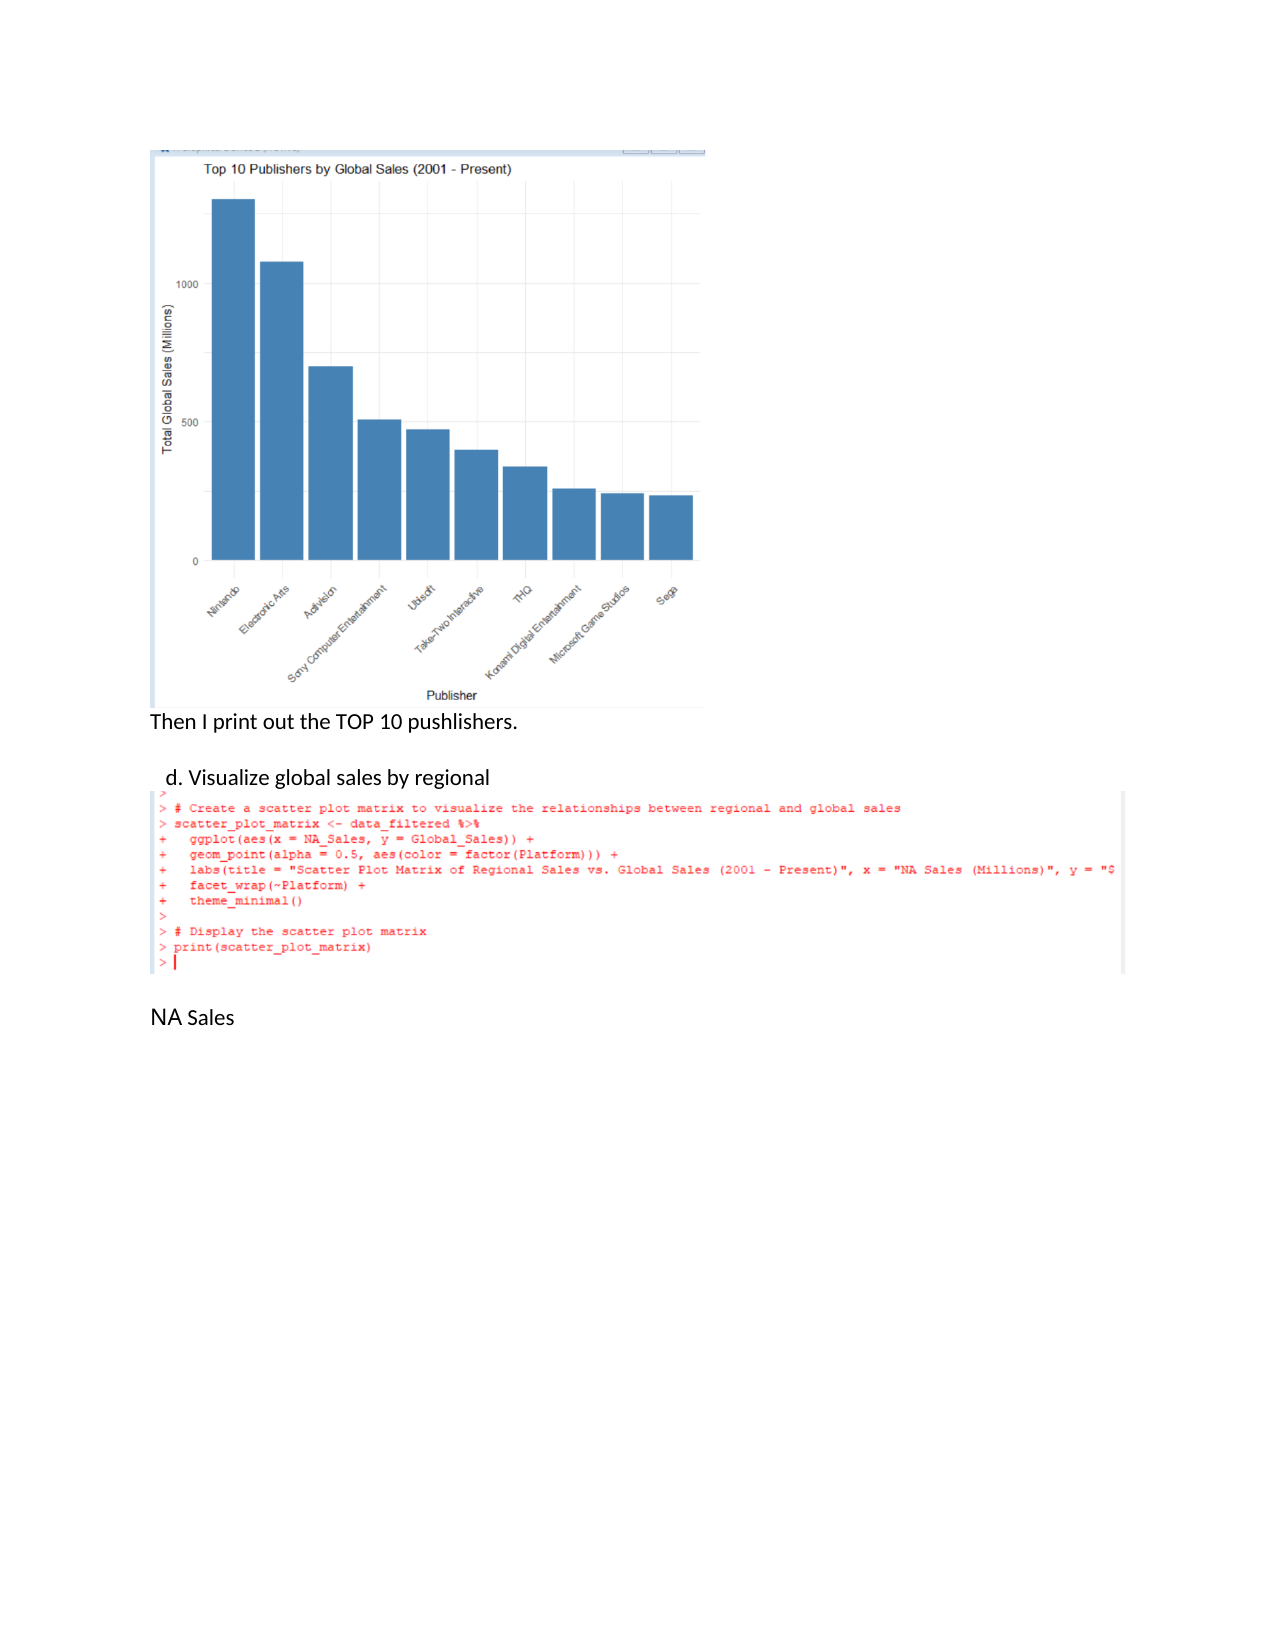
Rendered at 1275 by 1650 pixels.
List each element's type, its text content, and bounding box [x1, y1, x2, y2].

text NA Sales [150, 1001, 1125, 1032]
picture [150, 150, 706, 708]
text Then I print out the TOP 10 pushlishers. [150, 707, 1125, 736]
picture [150, 791, 1125, 974]
text d. Visualize global sales by regional [150, 763, 1125, 791]
